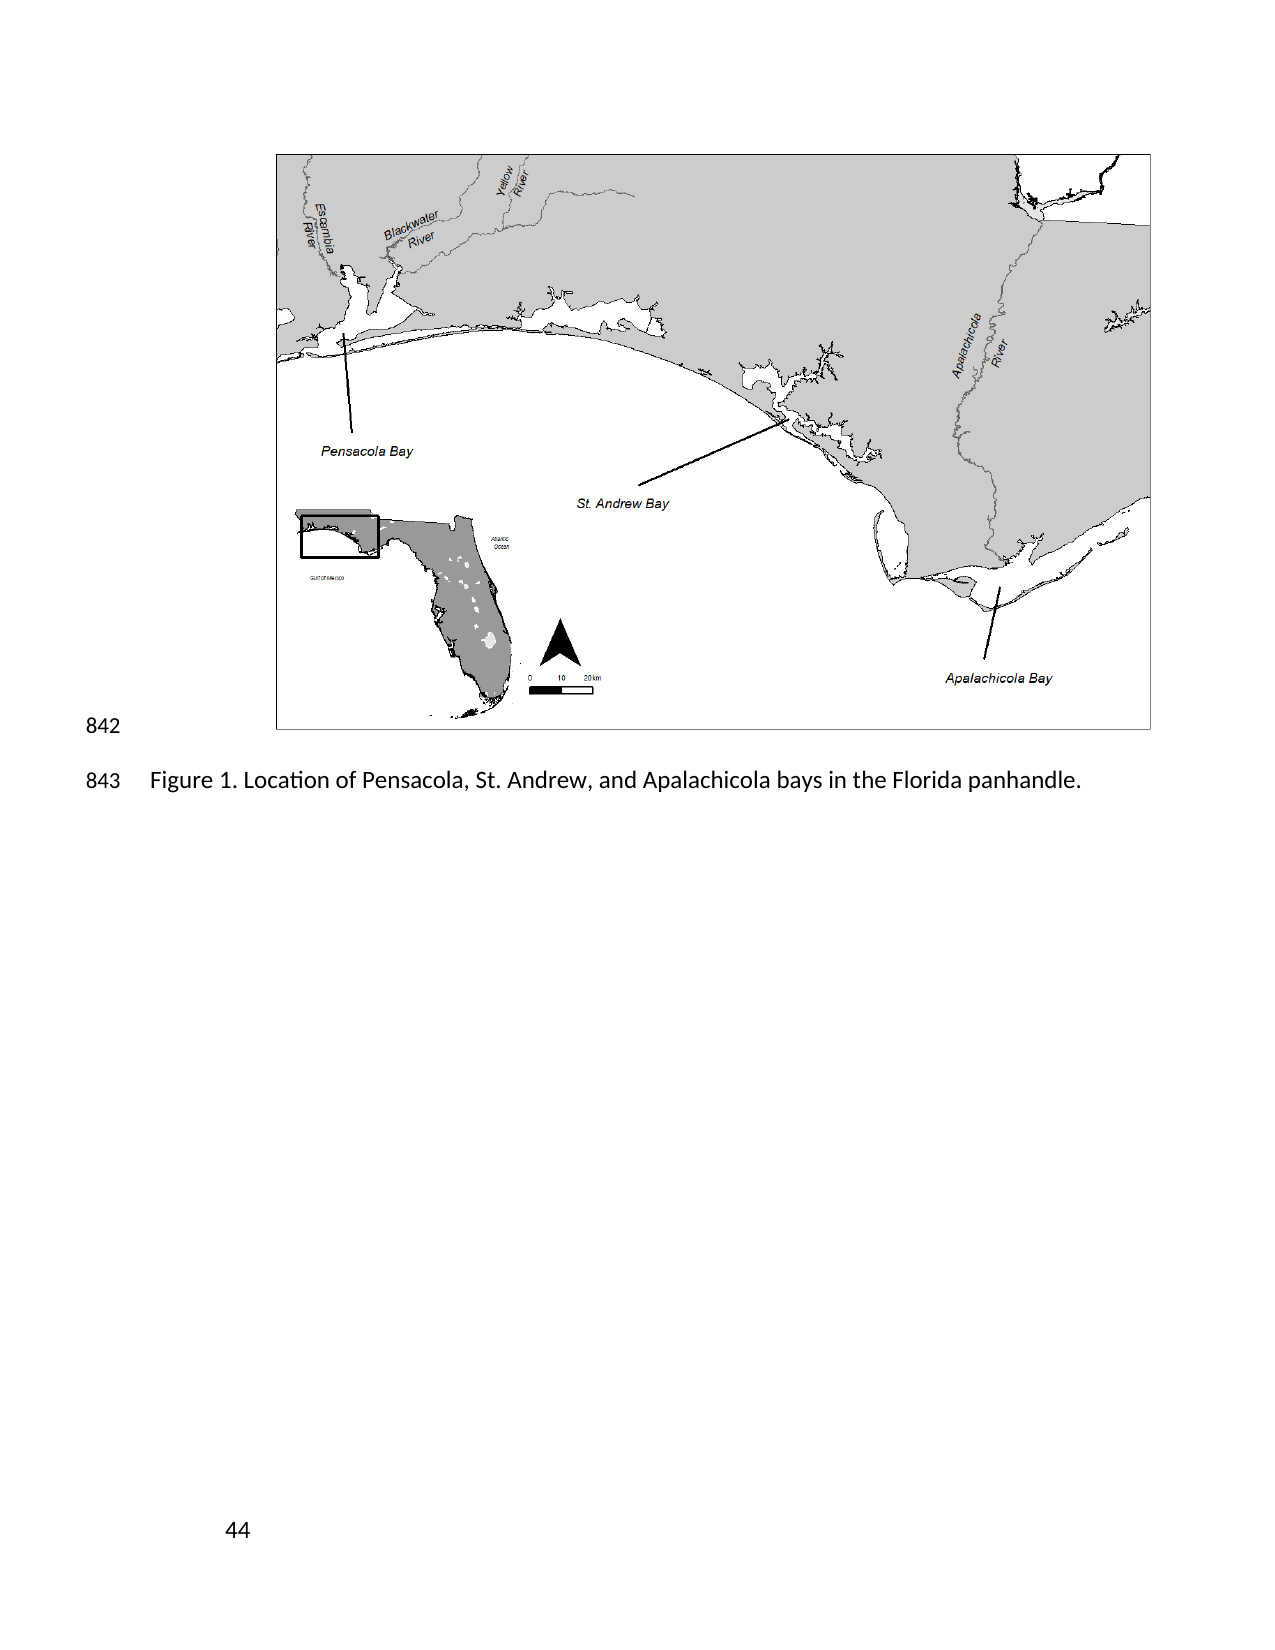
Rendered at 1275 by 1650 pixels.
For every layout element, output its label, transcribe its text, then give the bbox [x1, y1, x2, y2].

picture [225, 150, 1200, 734]
text Figure 1. Location of Pensacola, St. Andrew, and Apalachicola bays in the Florida panhandle. [150, 764, 1125, 795]
